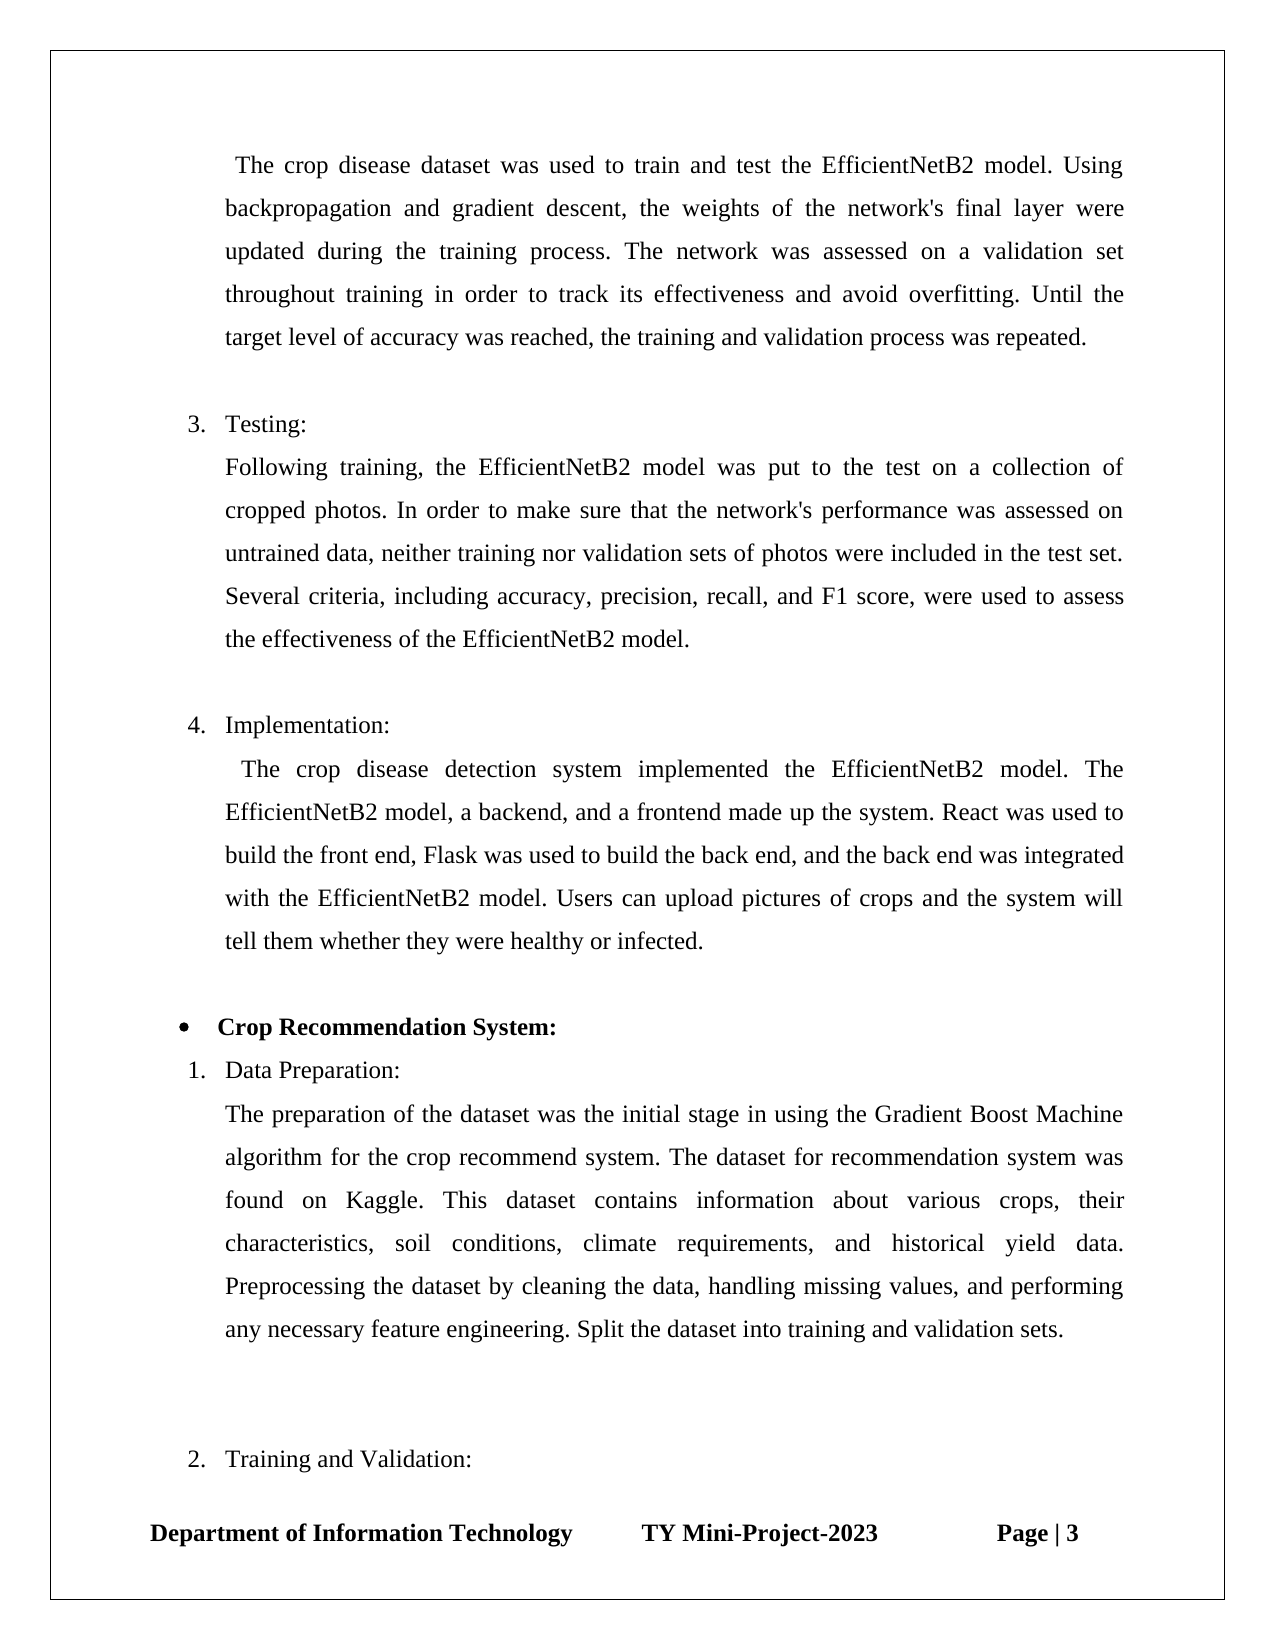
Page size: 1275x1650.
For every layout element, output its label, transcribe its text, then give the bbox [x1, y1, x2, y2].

list Following training, the EfficientNetB2 model was put to the test on a collection of cropped photos. In order to make sure that the network's performance was assessed on untrained data, neither training nor validation sets of photos were included in the test set. Several criteria, including accuracy, precision, recall, and F1 score, were used to assess the effectiveness of the EfficientNetB2 model. [225, 452, 1125, 653]
list Data Preparation: [187, 1056, 1125, 1084]
list Testing: [187, 409, 1125, 437]
list The crop disease detection system implemented the EfficientNetB2 model. The EfficientNetB2 model, a backend, and a frontend made up the system. React was used to build the front end, Flask was used to build the back end, and the back end was integrated with the EfficientNetB2 model. Users can upload pictures of crops and the system will tell them whether they were healthy or infected. [225, 754, 1125, 955]
list Implementation: [187, 711, 1125, 739]
list Crop Recommendation System: [179, 1012, 1125, 1041]
list Training and Validation: [187, 1444, 1125, 1472]
list The crop disease dataset was used to train and test the EfficientNetB2 model. Using backpropagation and gradient descent, the weights of the network's final layer were updated during the training process. The network was assessed on a validation set throughout training in order to track its effectiveness and avoid overfitting. Until the target level of accuracy was reached, the training and validation process was repeated. [225, 150, 1125, 351]
list The preparation of the dataset was the initial stage in using the Gradient Boost Machine algorithm for the crop recommend system. The dataset for recommendation system was found on Kaggle. This dataset contains information about various crops, their characteristics, soil conditions, climate requirements, and historical yield data. Preprocessing the dataset by cleaning the data, handling missing values, and performing any necessary feature engineering. Split the dataset into training and validation sets. [225, 1099, 1125, 1343]
